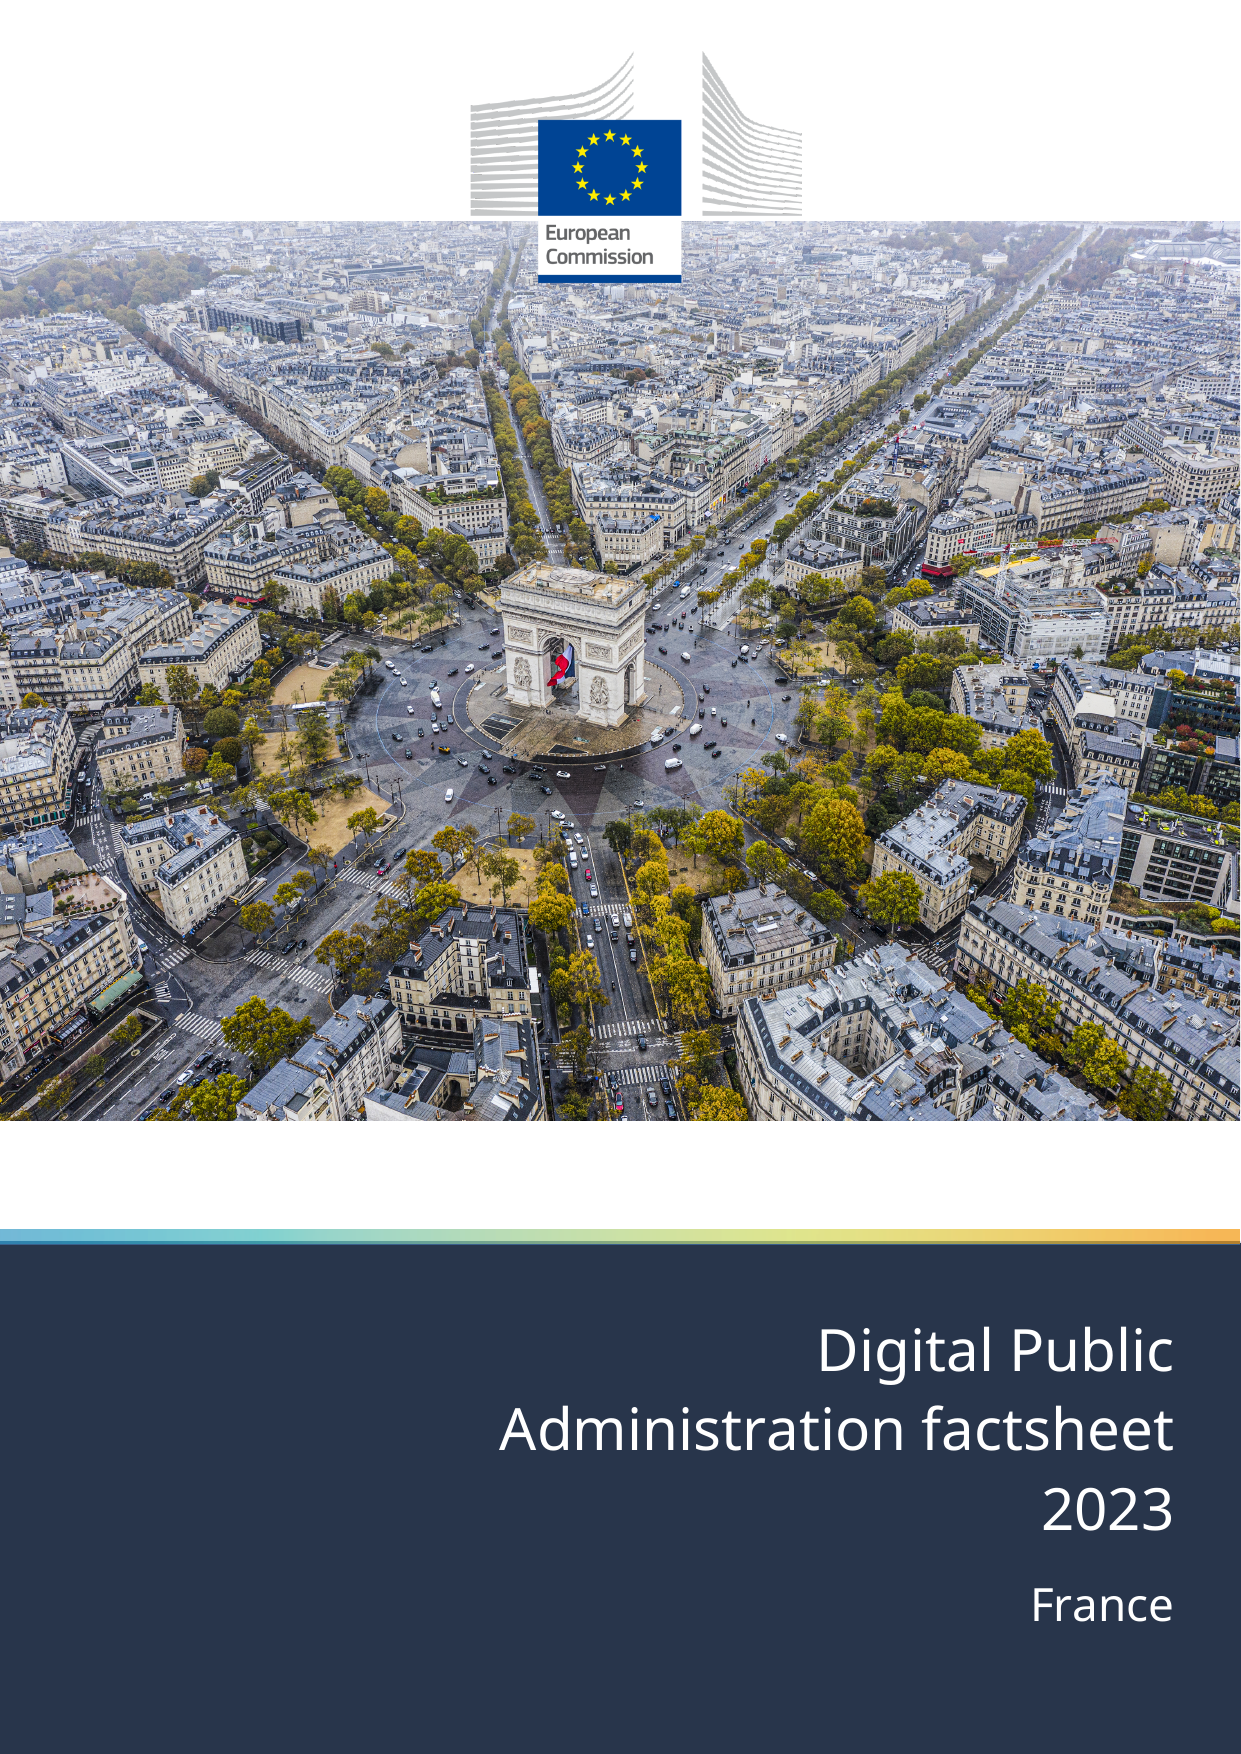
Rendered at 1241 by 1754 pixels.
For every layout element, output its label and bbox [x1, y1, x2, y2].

picture [0, 1229, 1240, 1244]
picture [0, 51, 1241, 1121]
